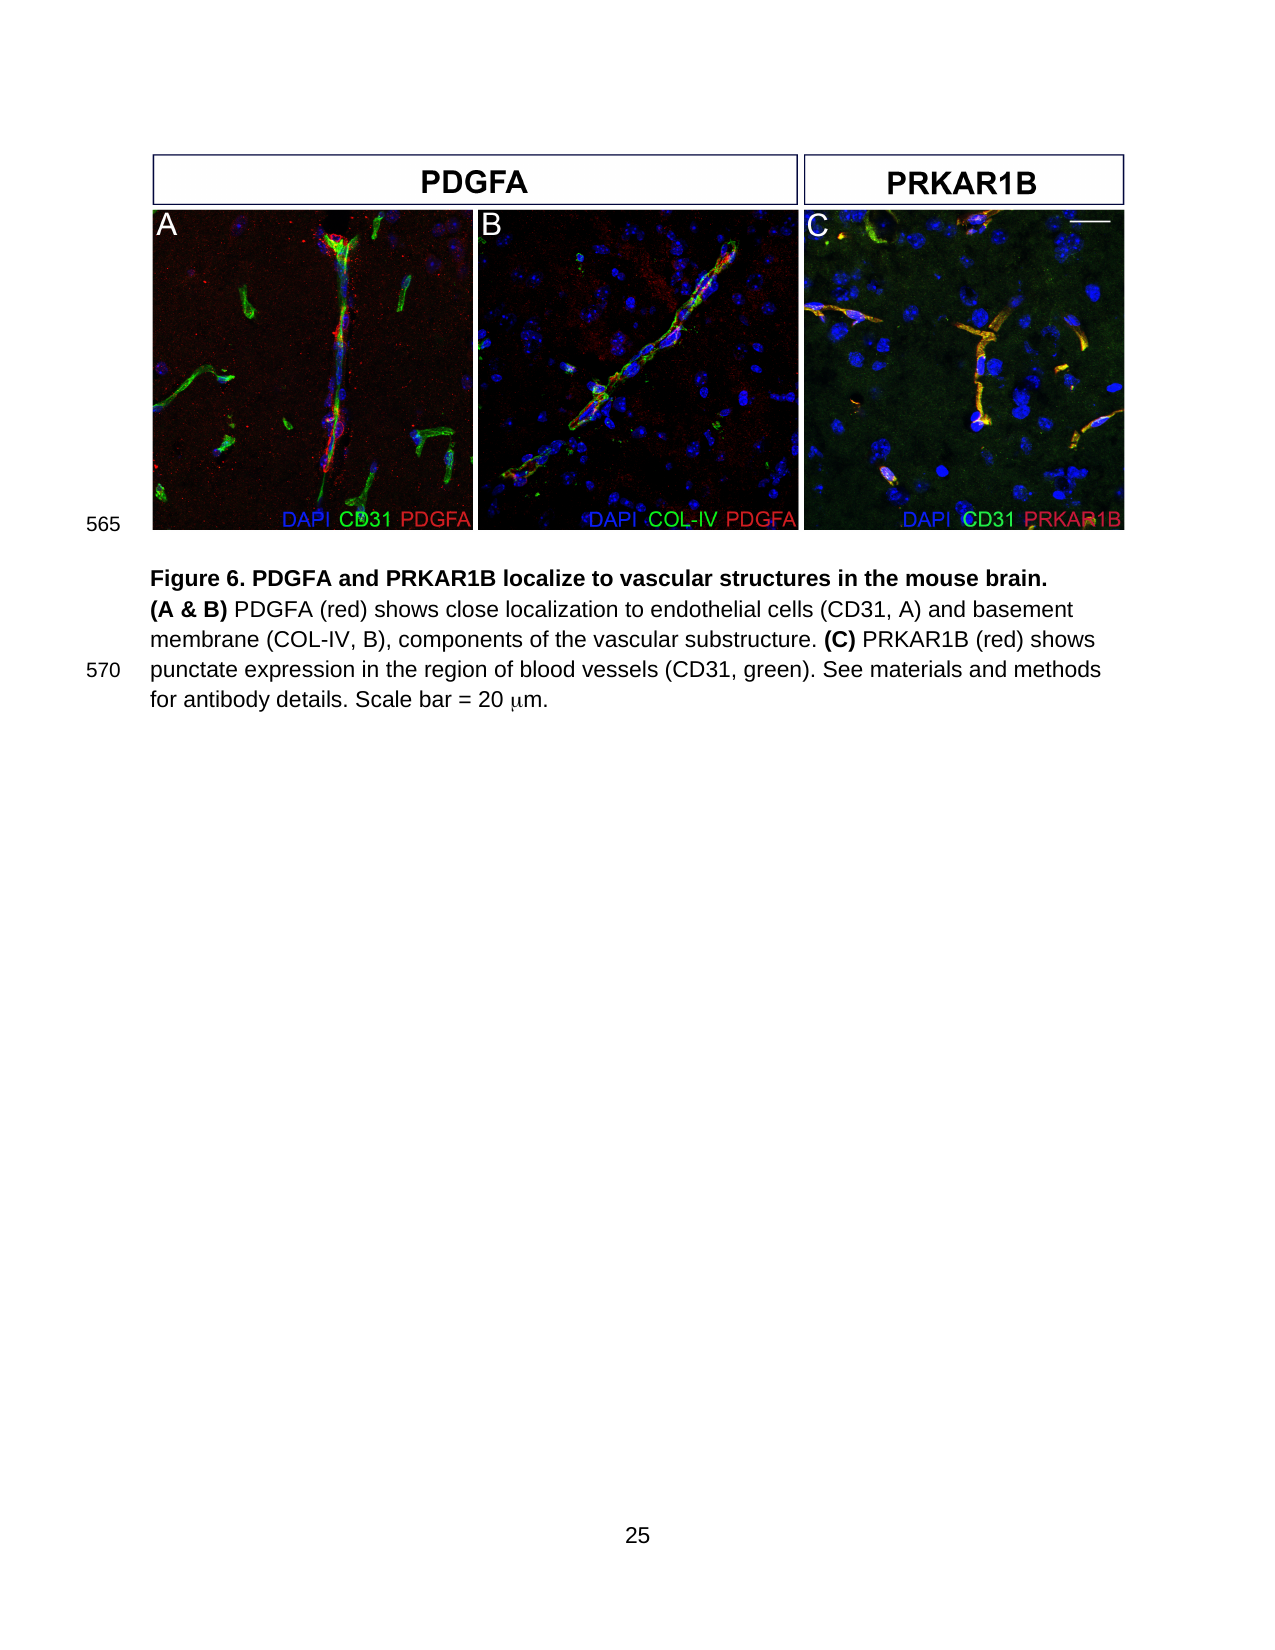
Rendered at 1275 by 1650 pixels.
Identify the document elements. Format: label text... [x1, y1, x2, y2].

picture [150, 150, 1125, 532]
text (A & B) PDGFA (red) shows close localization to endothelial cells (CD31, A) and basement membrane (COL-IV, B), components of the vascular substructure. (C) PRKAR1B (red) shows punctate expression in the region of blood vessels (CD31, green). See materials and methods for antibody details. Scale bar = 20 m. [150, 596, 1125, 713]
text Figure 6. PDGFA and PRKAR1B localize to vascular structures in the mouse brain. [150, 565, 1125, 592]
